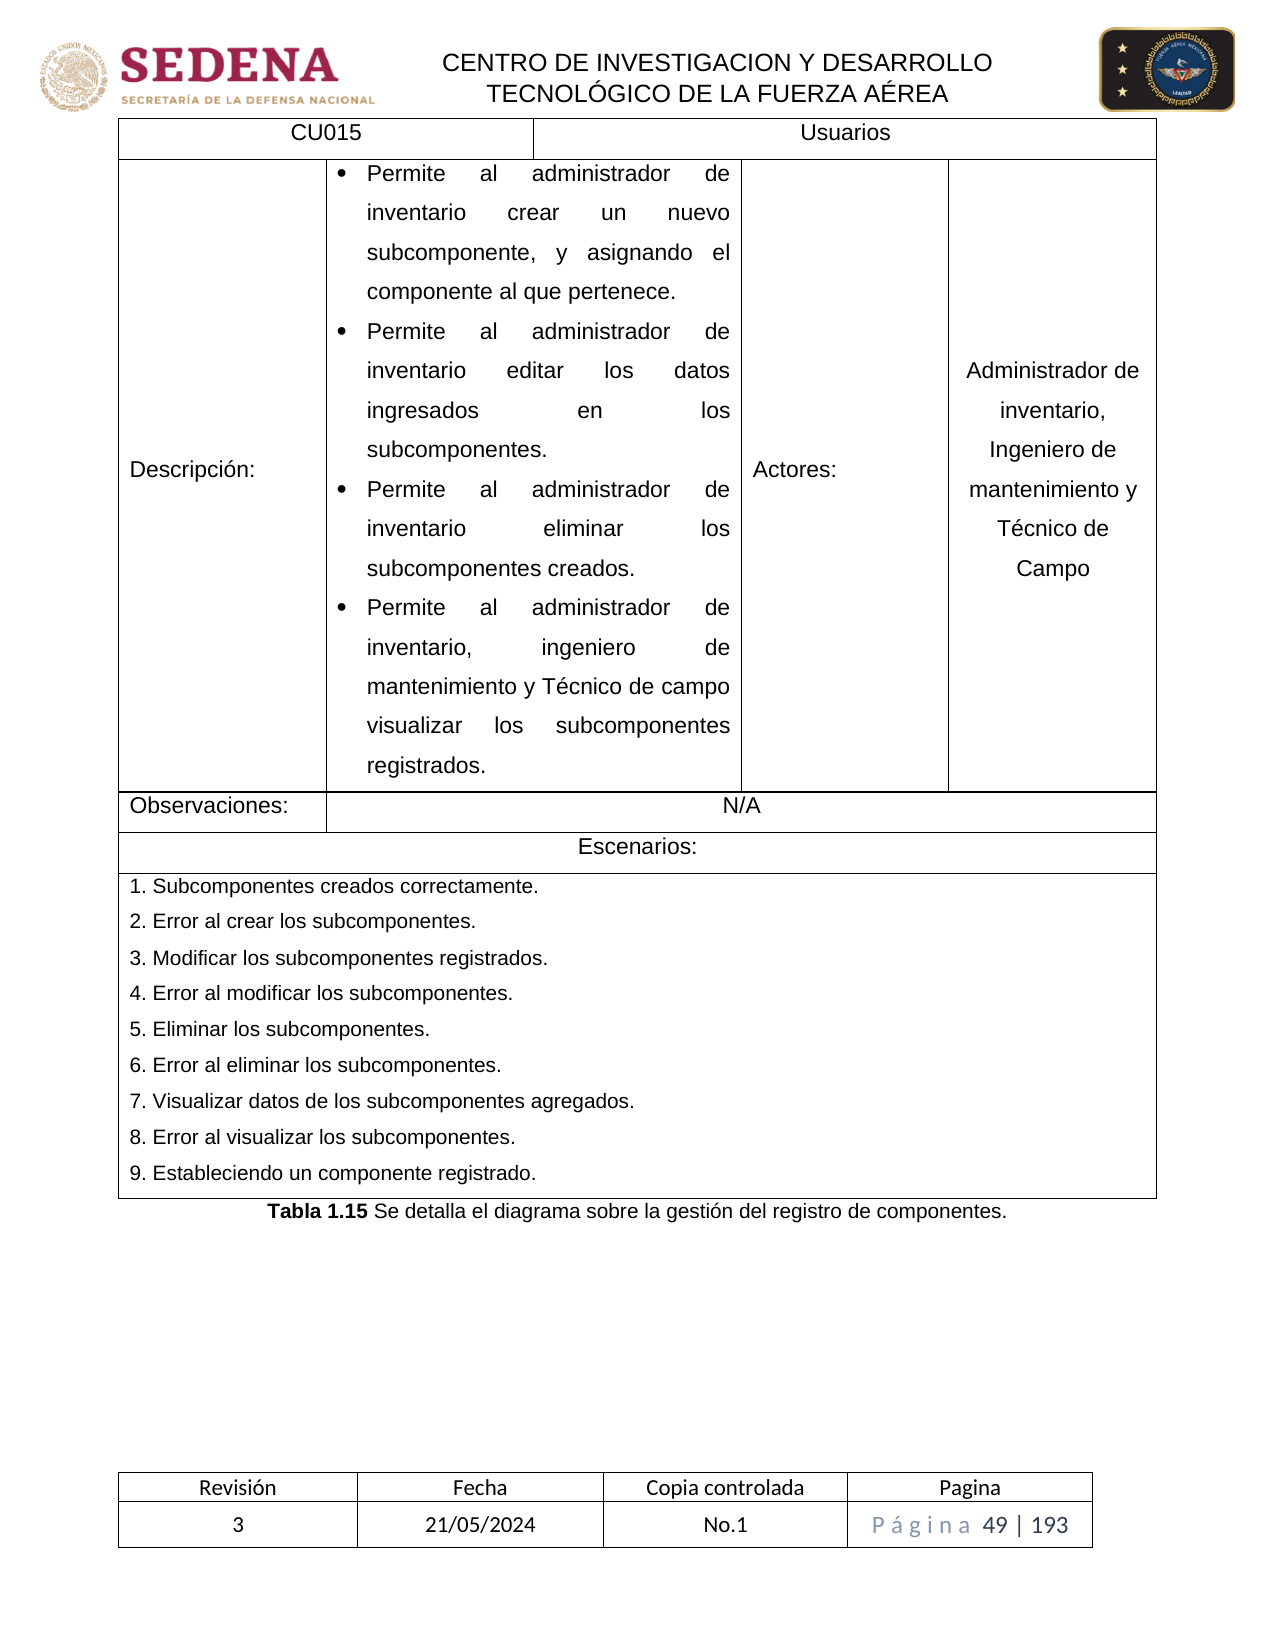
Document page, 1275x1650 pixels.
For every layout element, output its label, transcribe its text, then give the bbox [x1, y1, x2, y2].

table_cell N/A [327, 793, 1156, 832]
table_cell Escenarios: [119, 833, 1156, 872]
table_header Usuarios [534, 119, 1156, 159]
table_cell Descripción: [119, 160, 326, 791]
table_cell Actores: [742, 160, 948, 791]
table_header CU015 [119, 119, 533, 159]
table_cell 1. Subcomponentes creados correctamente. 2. Error al crear los subcomponentes. 3. Modificar los subcomponentes registrados. 4. Error al modificar los subcomponentes. 5. Eliminar los subcomponentes. 6. Error al eliminar los subcomponentes. 7. Visualizar datos de los subcomponentes agregados. 8. Error al visualizar los subcomponentes. 9. Estableciendo un componente registrado. [119, 874, 1156, 1198]
table_cell Administrador de inventario, Ingeniero de mantenimiento y Técnico de Campo [949, 160, 1156, 791]
table_cell Observaciones: [119, 793, 326, 832]
table_cell Permite al administrador de inventario crear un nuevo subcomponente, y asignando el componente al que pertenece. Permite al administrador de inventario editar los datos ingresados en los subcomponentes. Permite al administrador de inventario eliminar los subcomponentes creados. Permite al administrador de inventario, ingeniero de mantenimiento y Técnico de campo visualizar los subcomponentes registrados. [327, 160, 741, 791]
text Tabla 1.15 Se detalla el diagrama sobre la gestión del registro de componentes. [118, 1199, 1157, 1223]
picture [39, 27, 1236, 112]
